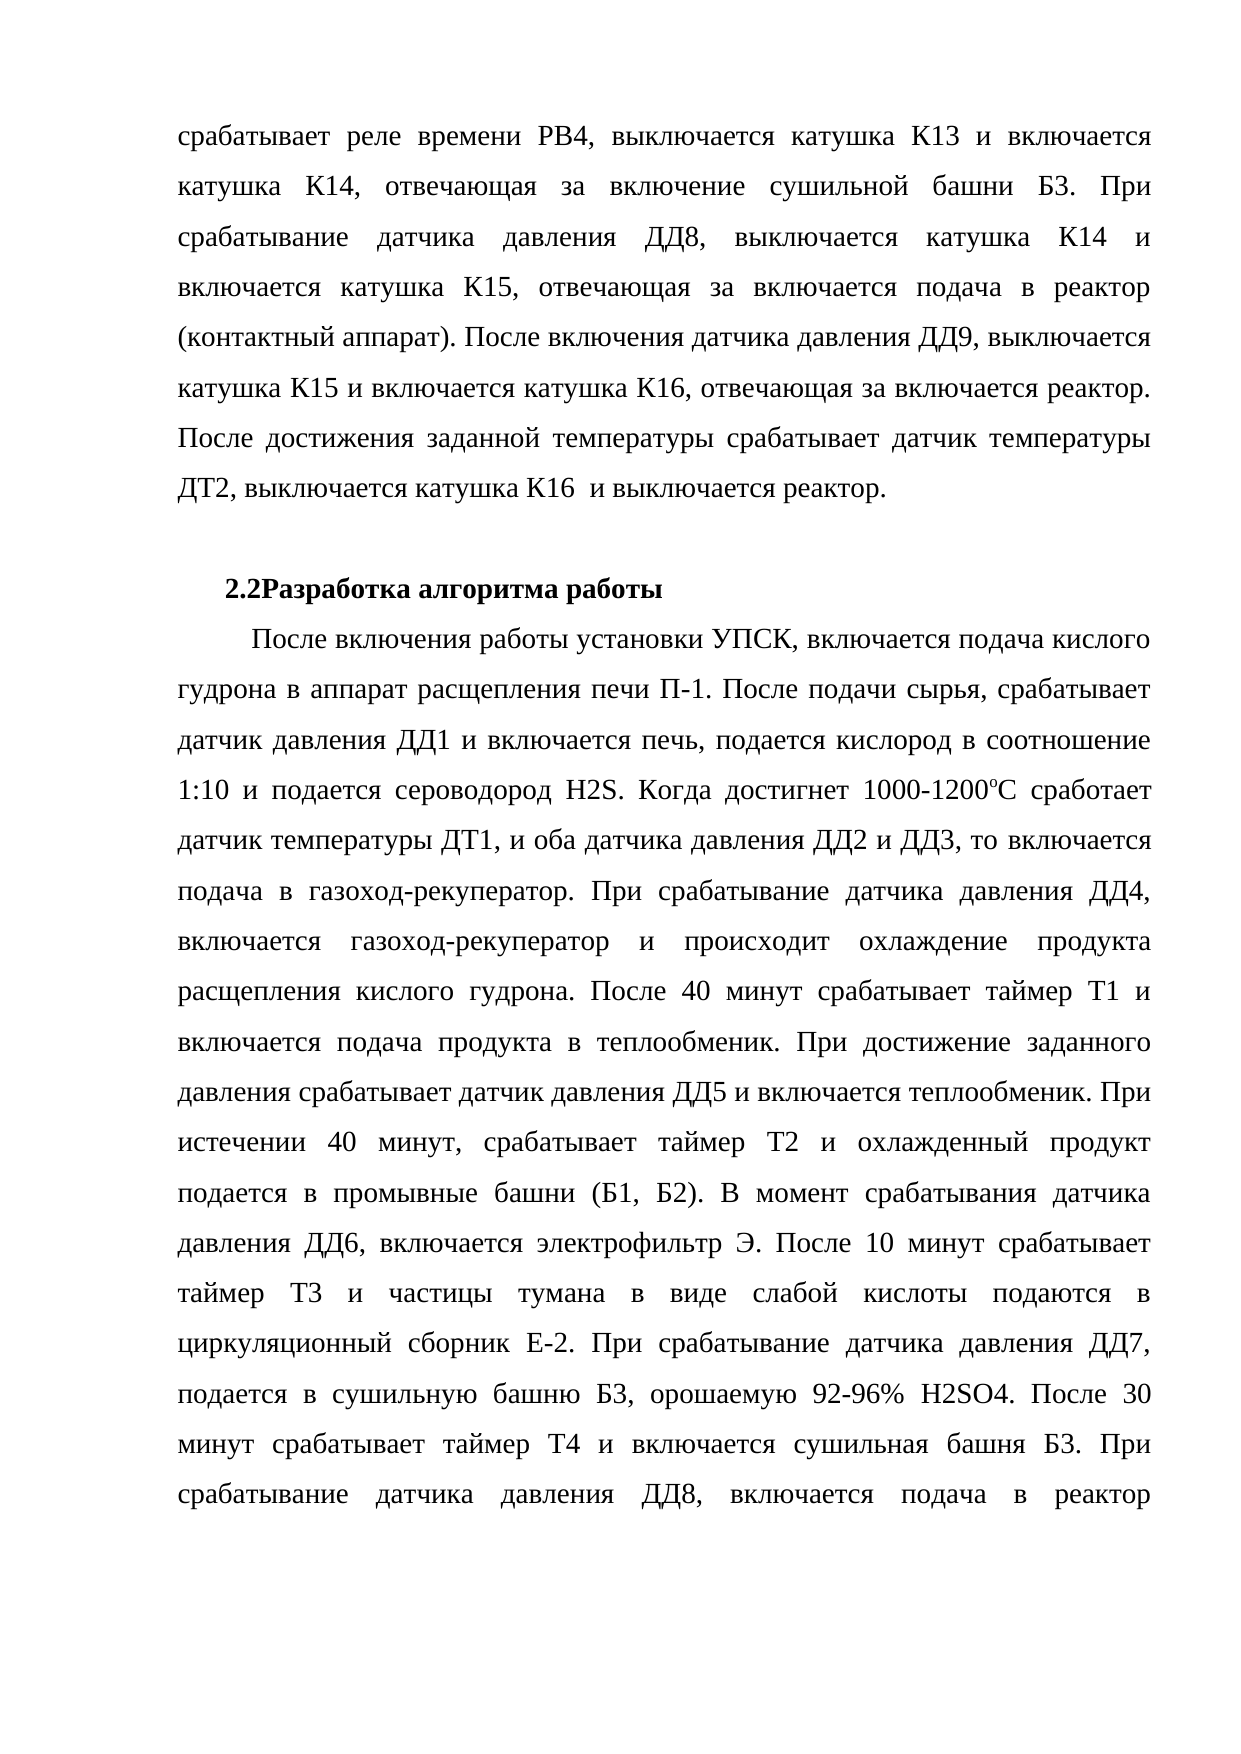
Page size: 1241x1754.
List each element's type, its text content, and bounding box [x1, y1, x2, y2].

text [177, 621, 1152, 1510]
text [177, 118, 1152, 504]
list 2.2Разработка алгоритма работы [177, 571, 1152, 604]
